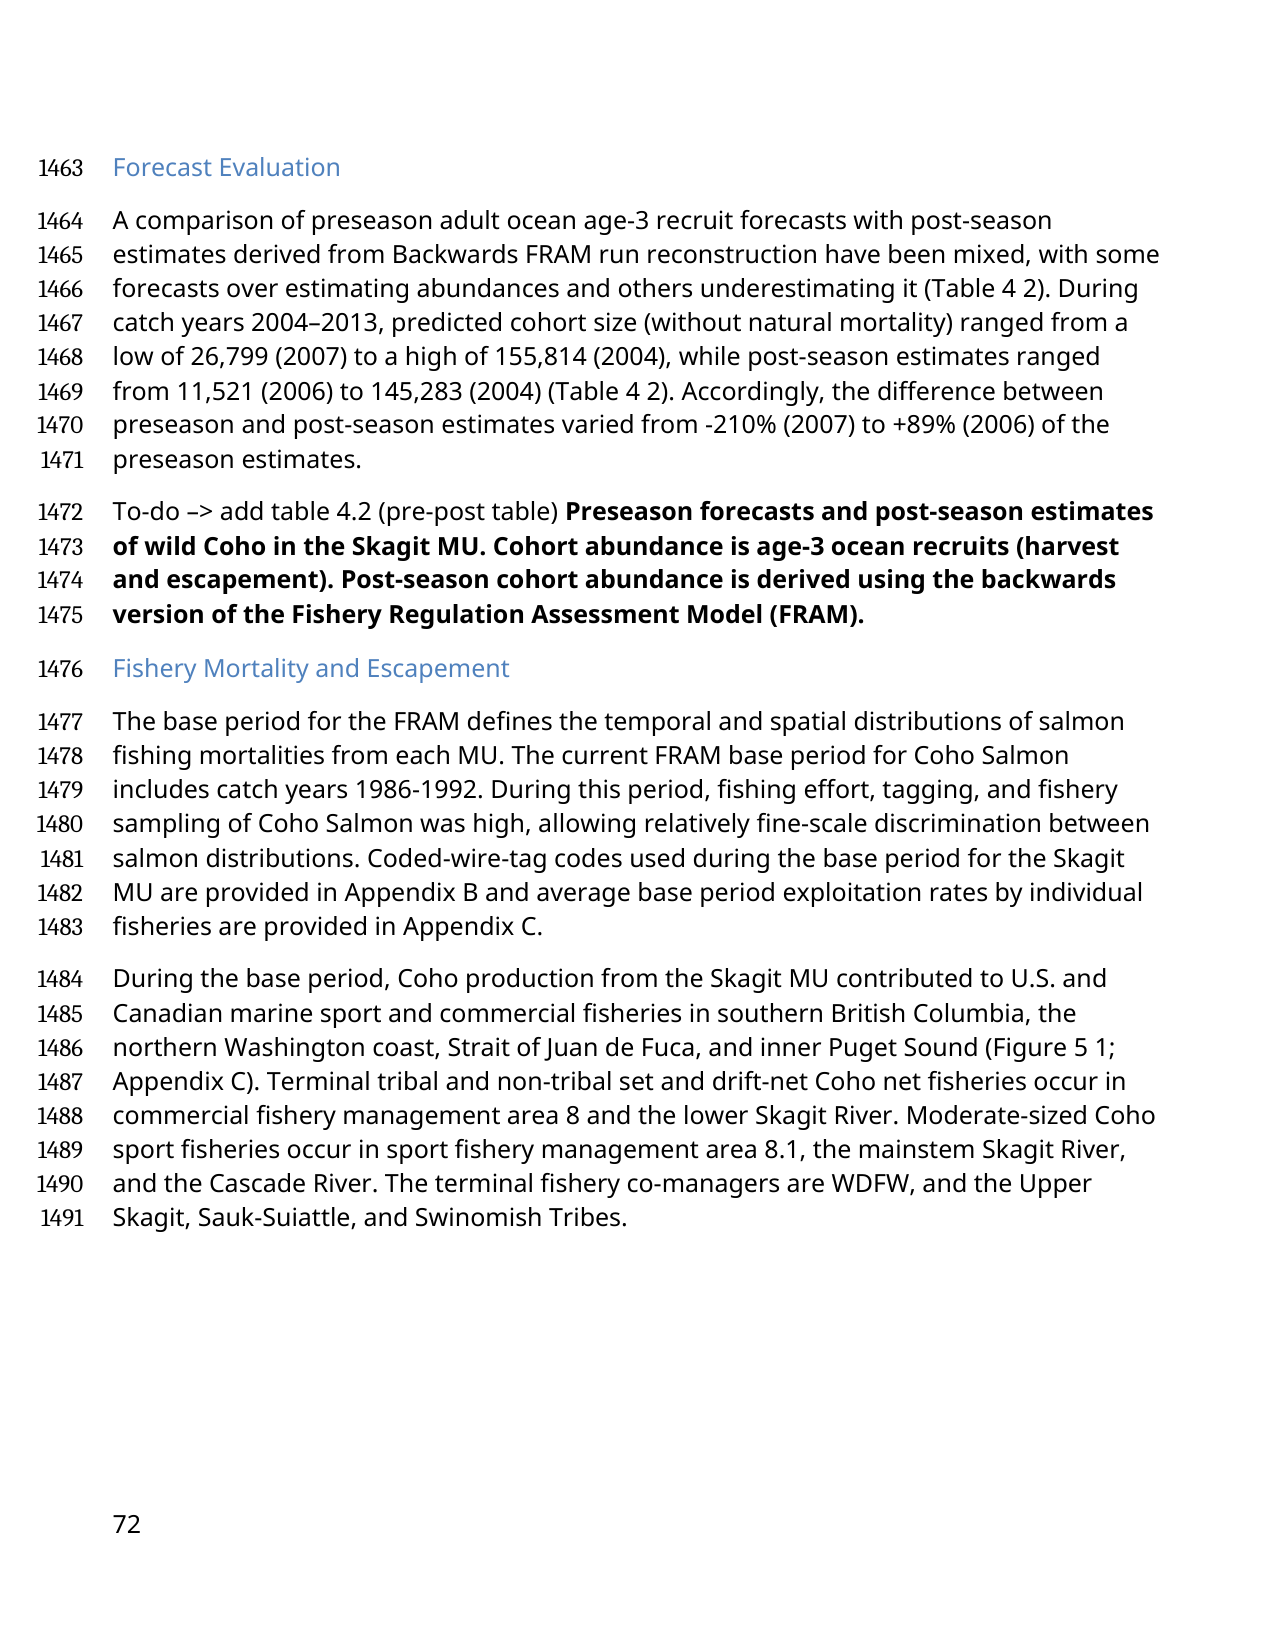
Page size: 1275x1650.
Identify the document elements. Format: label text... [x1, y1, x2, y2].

subtitle Fishery Mortality and Escapement [112, 651, 1162, 685]
subtitle Forecast Evaluation [112, 150, 1162, 184]
text A comparison of preseason adult ocean age-3 recruit forecasts with post-season estimates derived from Backwards FRAM run reconstruction have been mixed, with some forecasts over estimating abundances and others underestimating it (Table 4 2). During catch years 2004–2013, predicted cohort size (without natural mortality) ranged from a low of 26,799 (2007) to a high of 155,814 (2004), while post-season estimates ranged from 11,521 (2006) to 145,283 (2004) (Table 4 2). Accordingly, the difference between preseason and post-season estimates varied from -210% (2007) to +89% (2006) of the preseason estimates. [112, 203, 1162, 475]
text The base period for the FRAM defines the temporal and spatial distributions of salmon fishing mortalities from each MU. The current FRAM base period for Coho Salmon includes catch years 1986-1992. During this period, fishing effort, tagging, and fishery sampling of Coho Salmon was high, allowing relatively fine-scale discrimination between salmon distributions. Coded-wire-tag codes used during the base period for the Skagit MU are provided in Appendix B and average base period exploitation rates by individual fisheries are provided in Appendix C. [112, 704, 1162, 942]
text During the base period, Coho production from the Skagit MU contributed to U.S. and Canadian marine sport and commercial fisheries in southern British Columbia, the northern Washington coast, Strait of Juan de Fuca, and inner Puget Sound (Figure 5 1; Appendix C). Terminal tribal and non-tribal set and drift-net Coho net fisheries occur in commercial fishery management area 8 and the lower Skagit River. Moderate-sized Coho sport fisheries occur in sport fishery management area 8.1, the mainstem Skagit River, and the Cascade River. The terminal fishery co-managers are WDFW, and the Upper Skagit, Sauk-Suiattle, and Swinomish Tribes. [112, 961, 1162, 1234]
text To-do –> add table 4.2 (pre-post table) Preseason forecasts and post-season estimates of wild Coho in the Skagit MU. Cohort abundance is age-3 ocean recruits (harvest and escapement). Post-season cohort abundance is derived using the backwards version of the Fishery Regulation Assessment Model (FRAM). [112, 494, 1162, 630]
